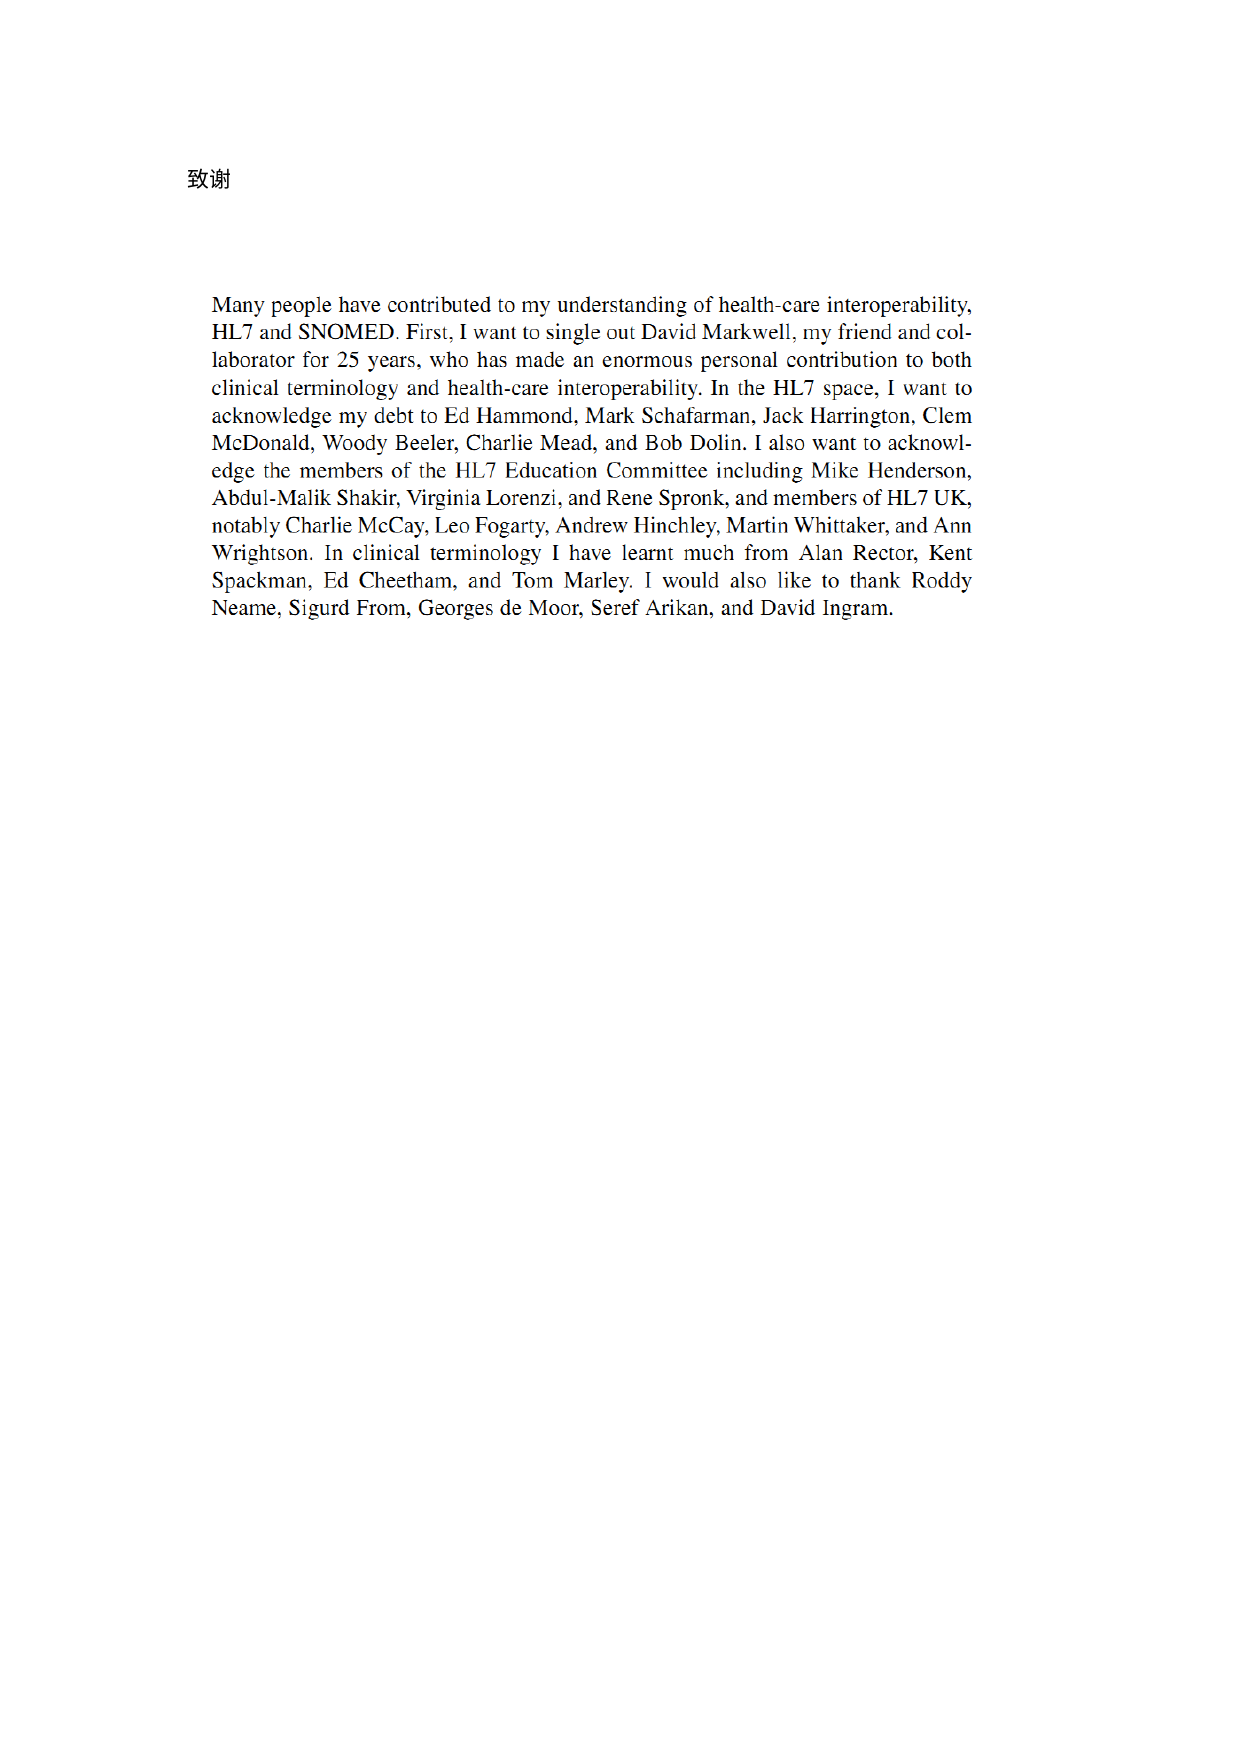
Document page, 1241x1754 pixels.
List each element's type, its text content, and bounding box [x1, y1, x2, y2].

picture [187, 236, 1053, 673]
text 致谢 [187, 162, 1053, 194]
